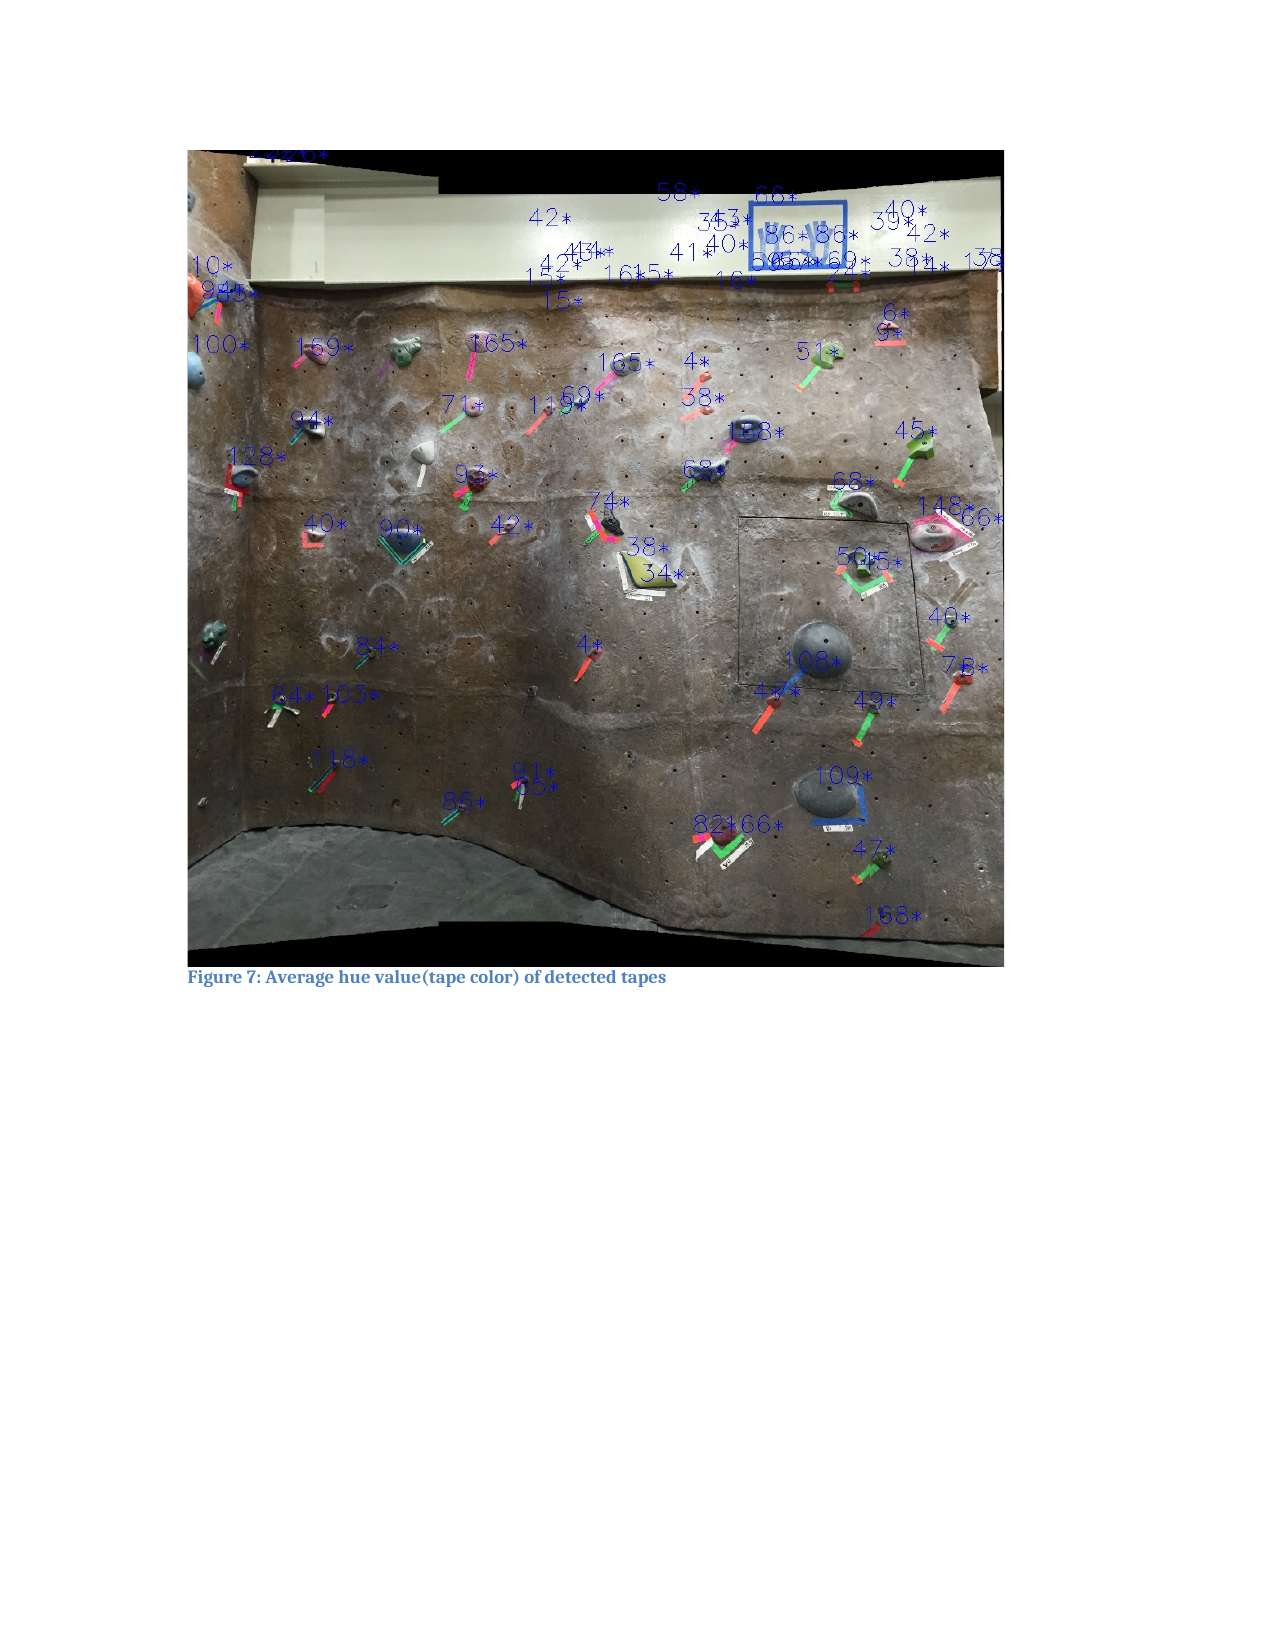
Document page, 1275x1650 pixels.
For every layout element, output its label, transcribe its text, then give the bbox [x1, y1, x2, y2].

picture [187, 150, 1005, 967]
